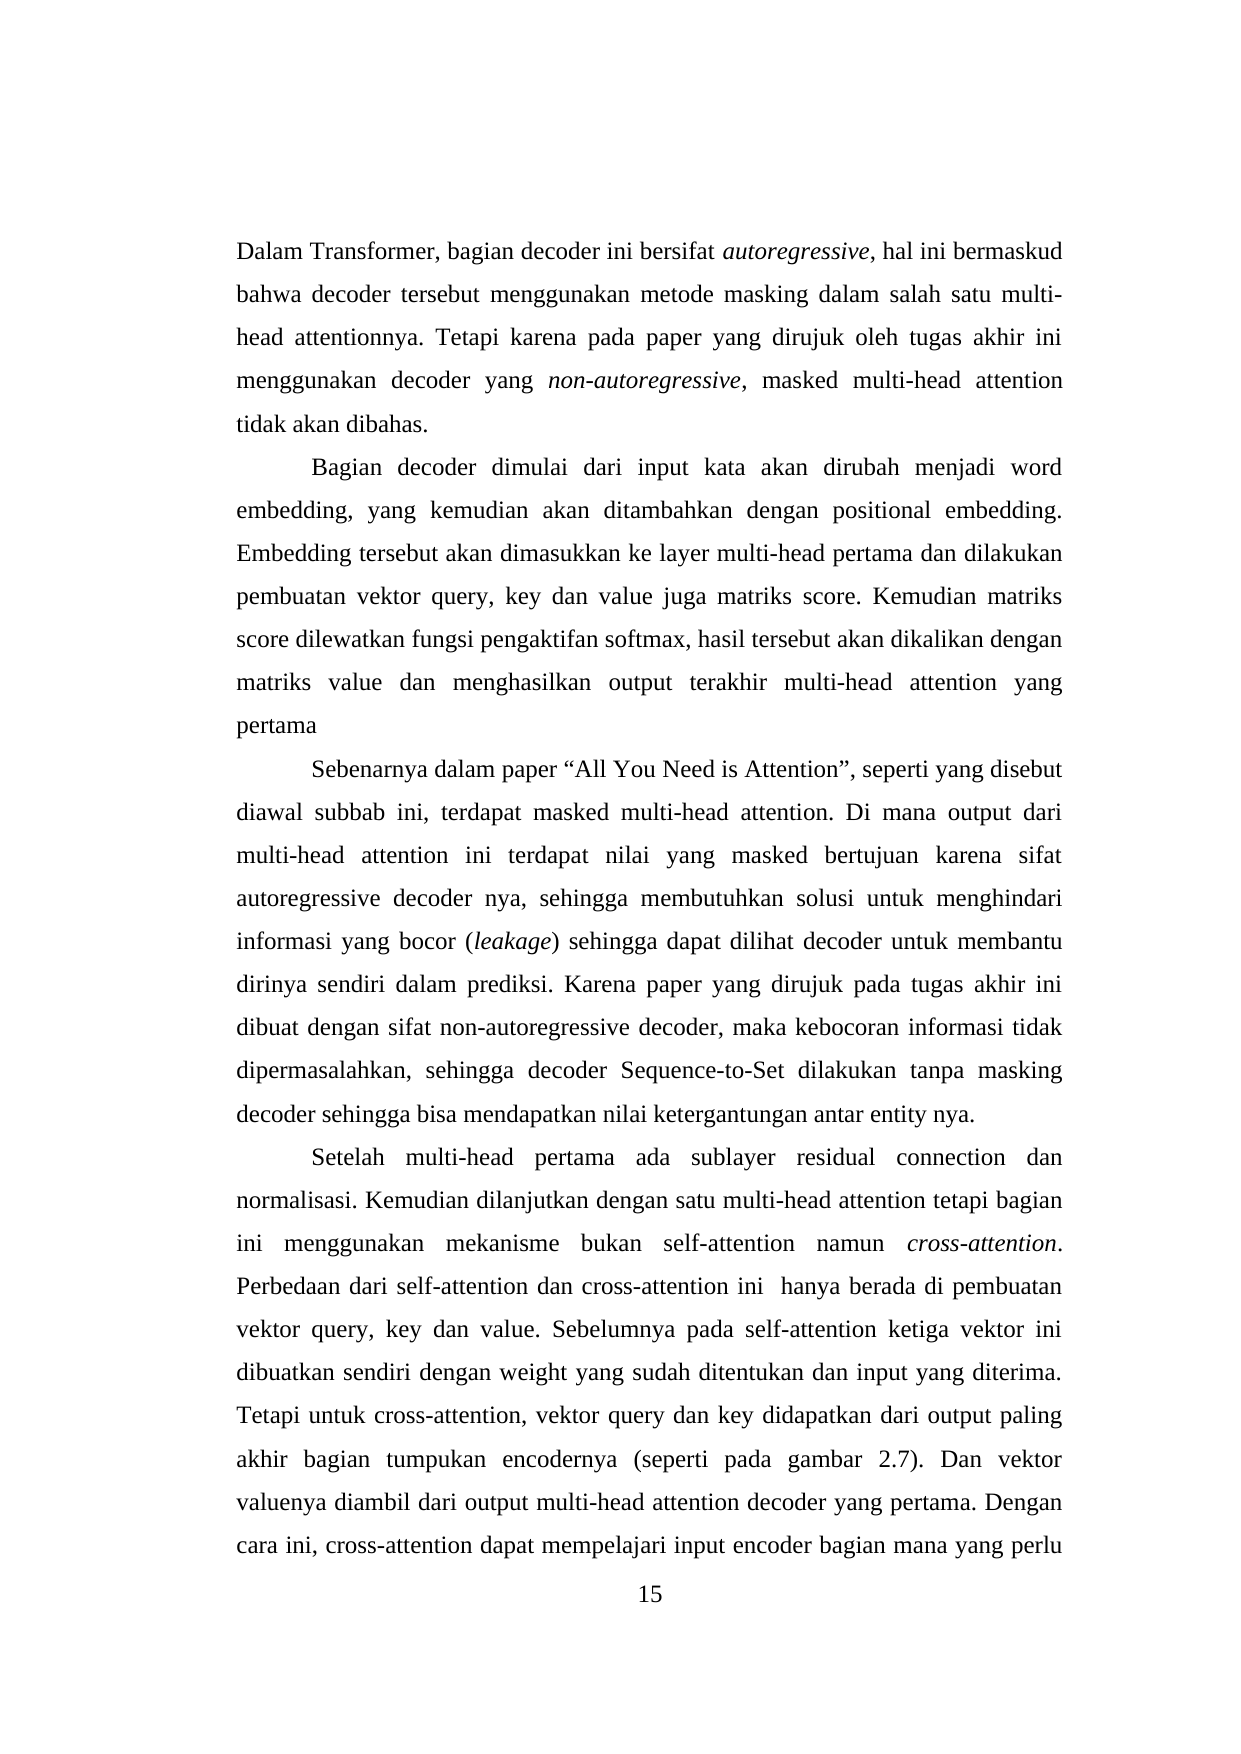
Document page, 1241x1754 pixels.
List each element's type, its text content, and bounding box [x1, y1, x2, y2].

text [236, 236, 1063, 437]
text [236, 1142, 1063, 1559]
text Sebenarnya dalam paper “All You Need is Attention”, seperti yang disebut diawal subbab ini, terdapat masked multi-head attention. Di mana output dari multi-head attention ini terdapat nilai yang masked bertujuan karena sifat autoregressive decoder nya, sehingga membutuhkan solusi untuk menghindari informasi yang bocor (leakage) sehingga dapat dilihat decoder untuk membantu dirinya sendiri dalam prediksi. Karena paper yang dirujuk pada tugas akhir ini dibuat dengan sifat non-autoregressive decoder, maka kebocoran informasi tidak dipermasalahkan, sehingga decoder Sequence-to-Set dilakukan tanpa masking decoder sehingga bisa mendapatkan nilai ketergantungan antar entity nya. [236, 754, 1063, 1127]
text Bagian decoder dimulai dari input kata akan dirubah menjadi word embedding, yang kemudian akan ditambahkan dengan positional embedding. Embedding tersebut akan dimasukkan ke layer multi-head pertama dan dilakukan pembuatan vektor query, key dan value juga matriks score. Kemudian matriks score dilewatkan fungsi pengaktifan softmax, hasil tersebut akan dikalikan dengan matriks value dan menghasilkan output terakhir multi-head attention yang pertama [236, 452, 1063, 739]
